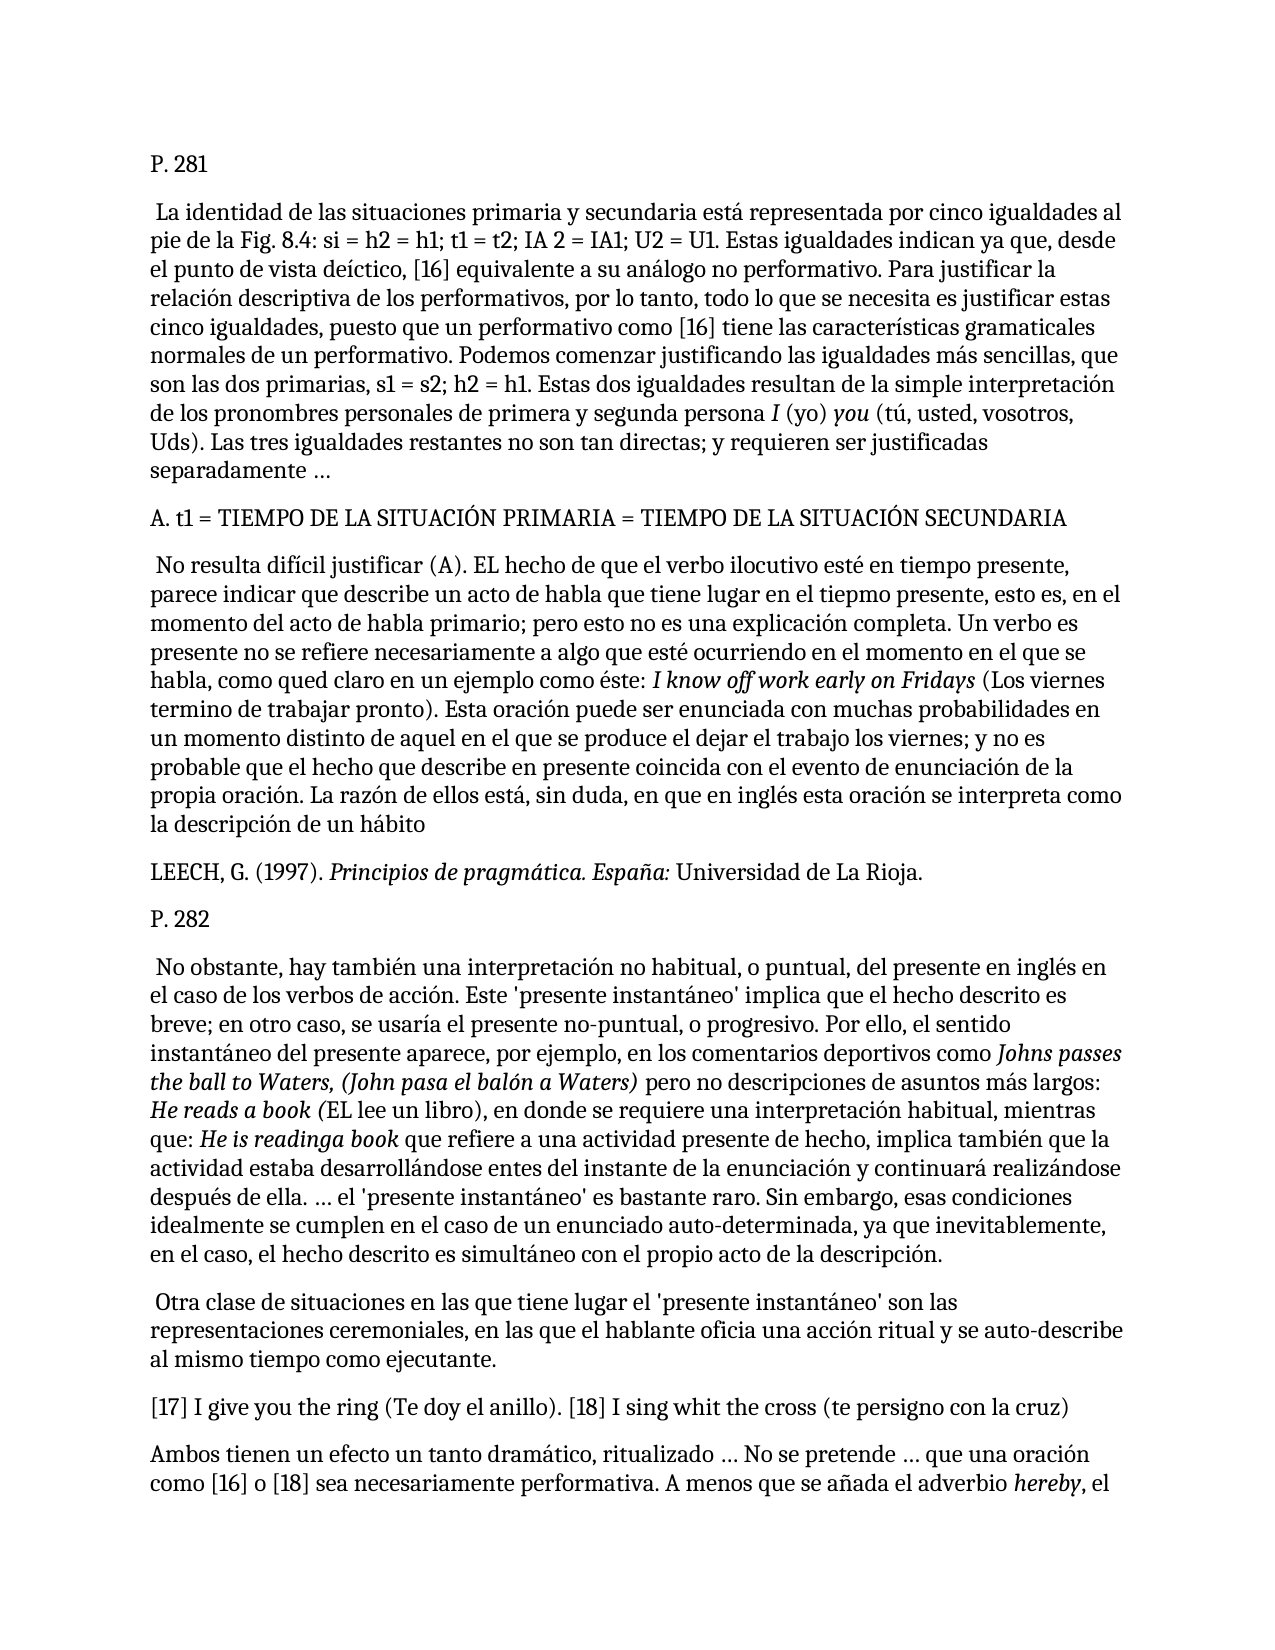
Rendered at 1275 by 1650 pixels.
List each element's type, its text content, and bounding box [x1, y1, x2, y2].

text P. 282 [150, 905, 1125, 934]
text No obstante, hay también una interpretación no habitual, o puntual, del presente en inglés en el caso de los verbos de acción. Este 'presente instantáneo' implica que el hecho descrito es breve; en otro caso, se usaría el presente no-puntual, o progresivo. Por ello, el sentido instantáneo del presente aparece, por ejemplo, en los comentarios deportivos como Johns passes the ball to Waters, (John pasa el balón a Waters) pero no descripciones de asuntos más largos: He reads a book (EL lee un libro), en donde se requiere una interpretación habitual, mientras que: He is readinga book que refiere a una actividad presente de hecho, implica también que la actividad estaba desarrollándose entes del instante de la enunciación y continuará realizándose después de ella. … el 'presente instantáneo' es bastante raro. Sin embargo, esas condiciones idealmente se cumplen en el caso de un enunciado auto-determinada, ya que inevitablemente, en el caso, el hecho descrito es simultáneo con el propio acto de la descripción. [150, 952, 1125, 1269]
text Otra clase de situaciones en las que tiene lugar el 'presente instantáneo' son las representaciones ceremoniales, en las que el hablante oficia una acción ritual y se auto-describe al mismo tiempo como ejecutante. [150, 1287, 1125, 1374]
text [17] I give you the ring (Te doy el anillo). [18] I sing whit the cross (te persigno con la cruz) [150, 1392, 1125, 1421]
text P. 281 [150, 150, 1125, 179]
text No resulta difícil justificar (A). EL hecho de que el verbo ilocutivo esté en tiempo presente, parece indicar que describe un acto de habla que tiene lugar en el tiepmo presente, esto es, en el momento del acto de habla primario; pero esto no es una explicación completa. Un verbo es presente no se refiere necesariamente a algo que esté ocurriendo en el momento en el que se habla, como qued claro en un ejemplo como éste: I know off work early on Fridays (Los viernes termino de trabajar pronto). Esta oración puede ser enunciada con muchas probabilidades en un momento distinto de aquel en el que se produce el dejar el trabajo los viernes; y no es probable que el hecho que describe en presente coincida con el evento de enunciación de la propia oración. La razón de ellos está, sin duda, en que en inglés esta oración se interpreta como la descripción de un hábito [150, 551, 1125, 839]
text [150, 1440, 1125, 1497]
text La identidad de las situaciones primaria y secundaria está representada por cinco igualdades al pie de la Fig. 8.4: si = h2 = h1; t1 = t2; IA 2 = IA1; U2 = U1. Estas igualdades indican ya que, desde el punto de vista deíctico, [16] equivalente a su análogo no performativo. Para justificar la relación descriptiva de los performativos, por lo tanto, todo lo que se necesita es justificar estas cinco igualdades, puesto que un performativo como [16] tiene las características gramaticales normales de un performativo. Podemos comenzar justificando las igualdades más sencillas, que son las dos primarias, s1 = s2; h2 = h1. Estas dos igualdades resultan de la simple interpretación de los pronombres personales de primera y segunda persona I (yo) you (tú, usted, vosotros, Uds). Las tres igualdades restantes no son tan directas; y requieren ser justificadas separadamente … [150, 197, 1125, 485]
text LEECH, G. (1997). Principios de pragmática. España: Universidad de La Rioja. [150, 857, 1125, 886]
text A. t1 = TIEMPO DE LA SITUACIÓN PRIMARIA = TIEMPO DE LA SITUACIÓN SECUNDARIA [150, 504, 1125, 532]
